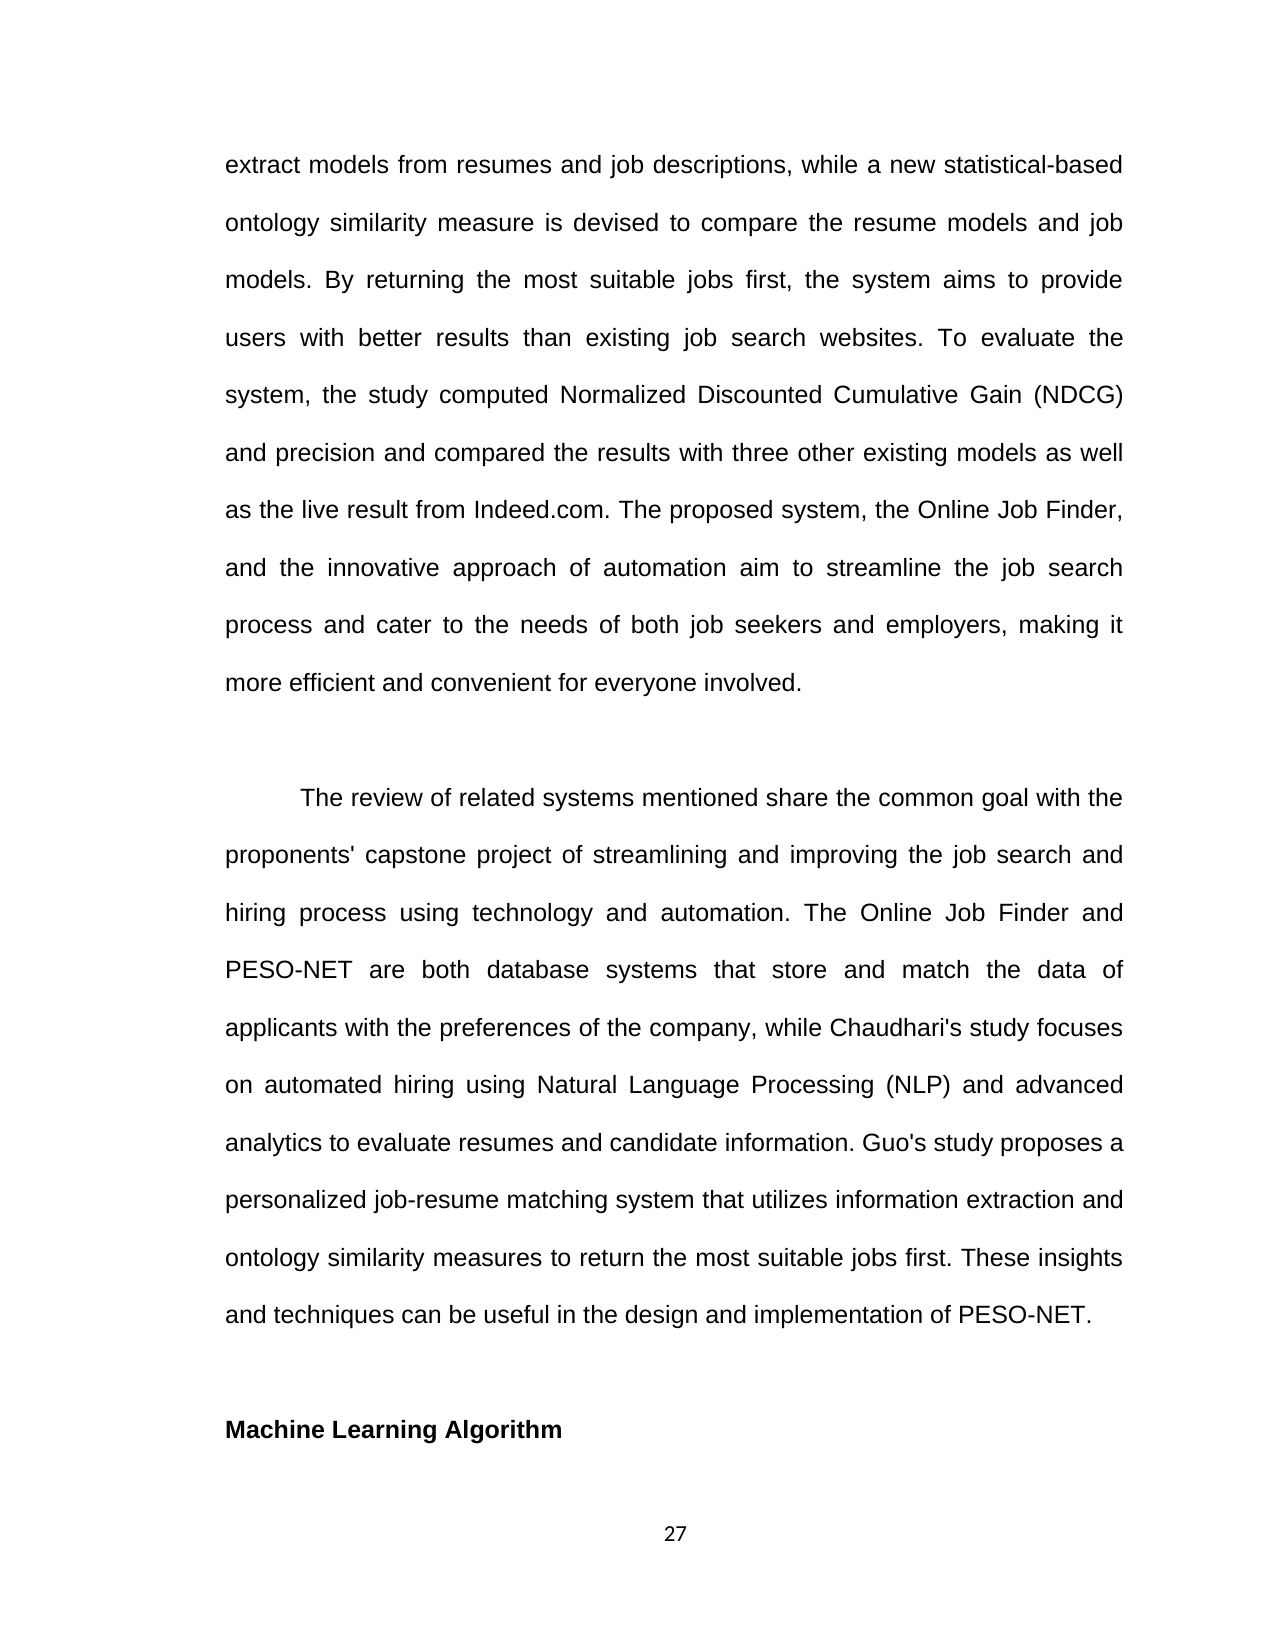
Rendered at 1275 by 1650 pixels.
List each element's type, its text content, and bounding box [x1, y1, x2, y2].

text Machine Learning Algorithm [225, 1415, 1125, 1444]
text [225, 150, 1125, 696]
text The review of related systems mentioned share the common goal with the proponents' capstone project of streamlining and improving the job search and hiring process using technology and automation. The Online Job Finder and PESO-NET are both database systems that store and match the data of applicants with the preferences of the company, while Chaudhari's study focuses on automated hiring using Natural Language Processing (NLP) and advanced analytics to evaluate resumes and candidate information. Guo's study proposes a personalized job-resume matching system that utilizes information extraction and ontology similarity measures to return the most suitable jobs first. These insights and techniques can be useful in the design and implementation of PESO-NET. [225, 782, 1125, 1329]
